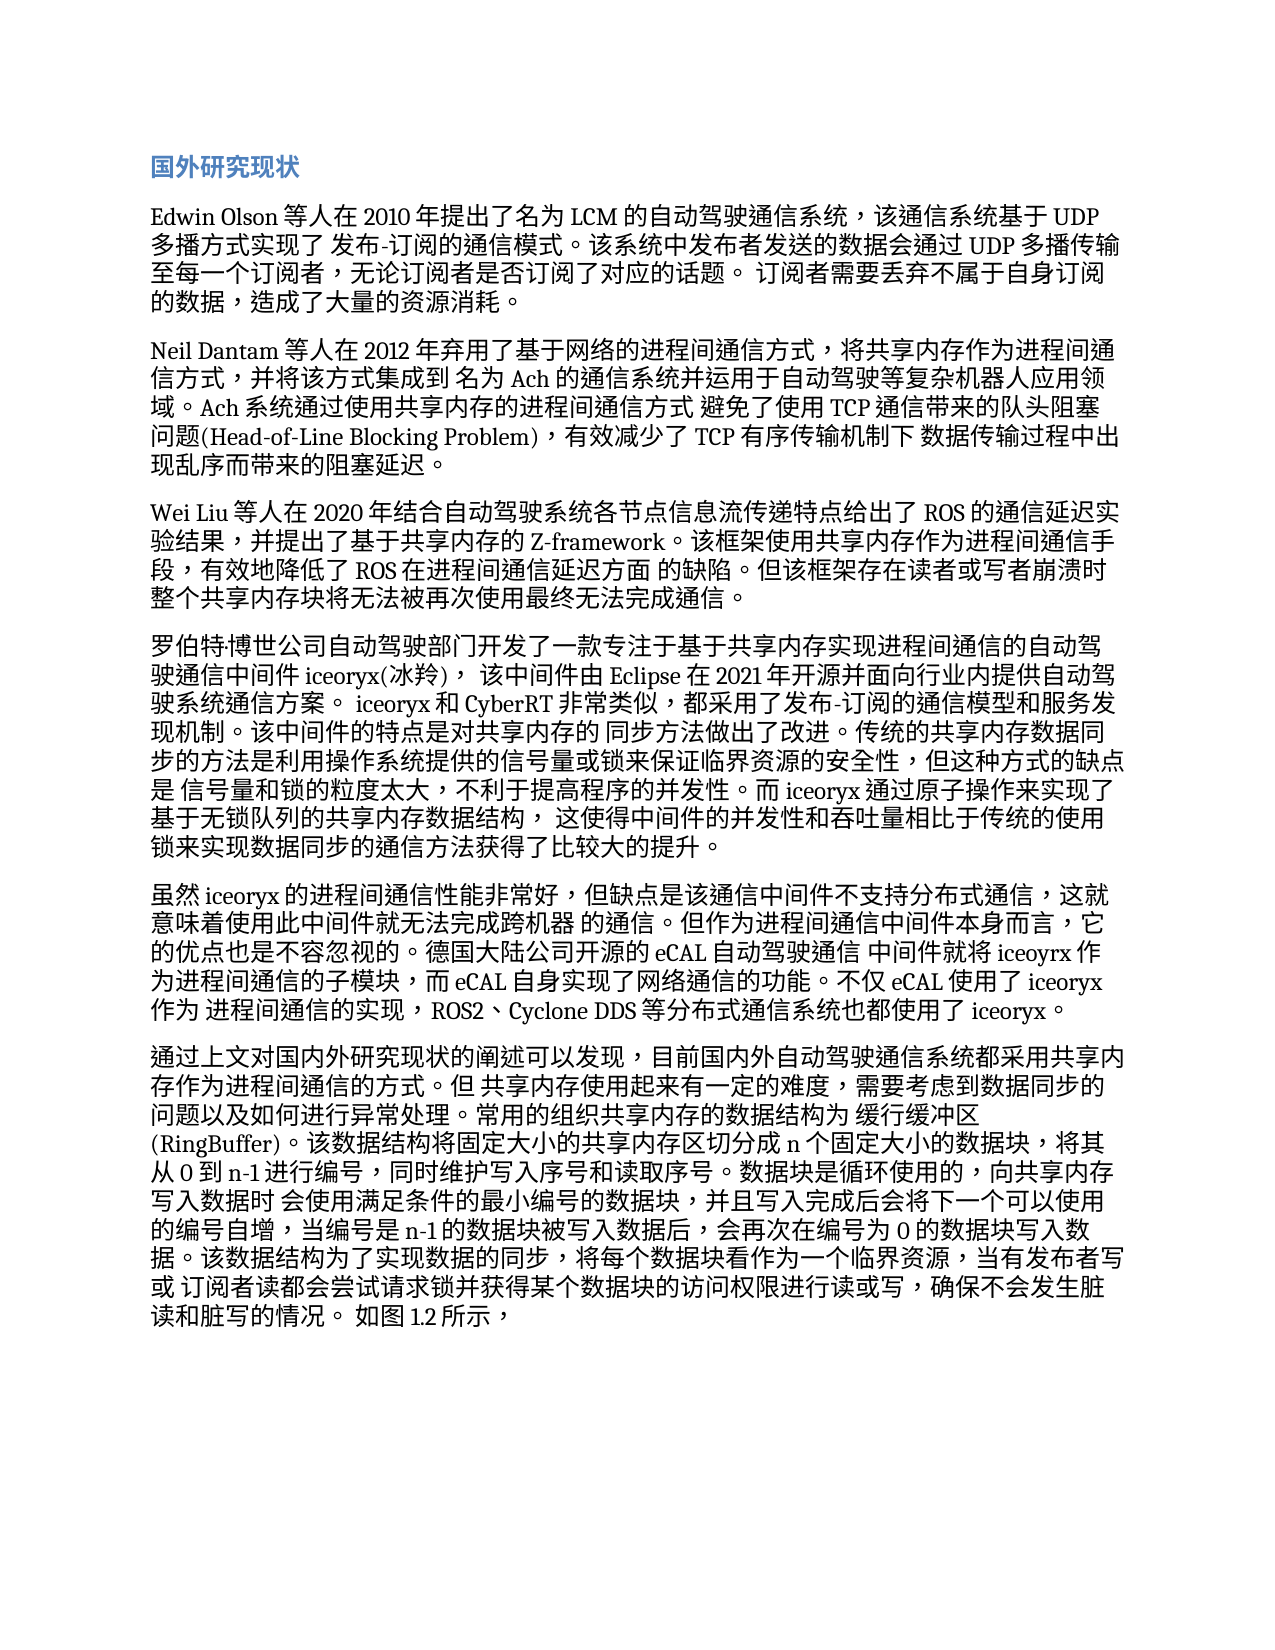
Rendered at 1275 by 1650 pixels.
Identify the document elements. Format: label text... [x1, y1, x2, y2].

text Edwin Olson等人在2010年提出了名为LCM的自动驾驶通信系统，该通信系统基于UDP多播方式实现了 发布-订阅的通信模式。该系统中发布者发送的数据会通过UDP多播传输至每一个订阅者，无论订阅者是否订阅了对应的话题。 订阅者需要丢弃不属于自身订阅的数据，造成了大量的资源消耗。 [150, 203, 1125, 318]
subtitle 国外研究现状 [150, 150, 1125, 184]
text 罗伯特·博世公司自动驾驶部门开发了一款专注于基于共享内存实现进程间通信的自动驾驶通信中间件iceoryx(冰羚)， 该中间件由Eclipse在2021年开源并面向行业内提供自动驾驶系统通信方案。 iceoryx和CyberRT非常类似，都采用了发布-订阅的通信模型和服务发现机制。该中间件的特点是对共享内存的 同步方法做出了改进。传统的共享内存数据同步的方法是利用操作系统提供的信号量或锁来保证临界资源的安全性，但这种方式的缺点是 信号量和锁的粒度太大，不利于提高程序的并发性。而iceoryx通过原子操作来实现了基于无锁队列的共享内存数据结构， 这使得中间件的并发性和吞吐量相比于传统的使用锁来实现数据同步的通信方法获得了比较大的提升。 [150, 633, 1125, 863]
text 通过上文对国内外研究现状的阐述可以发现，目前国内外自动驾驶通信系统都采用共享内存作为进程间通信的方式。但 共享内存使用起来有一定的难度，需要考虑到数据同步的问题以及如何进行异常处理。常用的组织共享内存的数据结构为 缓行缓冲区(RingBuffer)。该数据结构将固定大小的共享内存区切分成n个固定大小的数据块，将其从0到n-1进行编号，同时维护写入序号和读取序号。数据块是循环使用的，向共享内存写入数据时 会使用满足条件的最小编号的数据块，并且写入完成后会将下一个可以使用的编号自增，当编号是n-1的数据块被写入数据后，会再次在编号为 0的数据块写入数据。该数据结构为了实现数据的同步，将每个数据块看作为一个临界资源，当有发布者写或 订阅者读都会尝试请求锁并获得某个数据块的访问权限进行读或写，确保不会发生脏读和脏写的情况。 如图1.2所示， [150, 1044, 1125, 1332]
text Neil Dantam等人在2012年弃用了基于网络的进程间通信方式，将共享内存作为进程间通信方式，并将该方式集成到 名为Ach的通信系统并运用于自动驾驶等复杂机器人应用领域。Ach系统通过使用共享内存的进程间通信方式 避免了使用TCP通信带来的队头阻塞问题(Head-of-Line Blocking Problem)，有效减少了TCP有序传输机制下 数据传输过程中出现乱序而带来的阻塞延迟。 [150, 337, 1125, 480]
text 虽然iceoryx的进程间通信性能非常好，但缺点是该通信中间件不支持分布式通信，这就意味着使用此中间件就无法完成跨机器 的通信。但作为进程间通信中间件本身而言，它的优点也是不容忽视的。德国大陆公司开源的eCAL自动驾驶通信 中间件就将iceoyrx作为进程间通信的子模块，而eCAL自身实现了网络通信的功能。不仅eCAL使用了iceoryx作为 进程间通信的实现，ROS2、Cyclone DDS等分布式通信系统也都使用了iceoryx。 [150, 882, 1125, 1025]
text Wei Liu等人在2020年结合自动驾驶系统各节点信息流传递特点给出了ROS的通信延迟实验结果，并提出了基于共享内存的 Z-framework。该框架使用共享内存作为进程间通信手段，有效地降低了ROS在进程间通信延迟方面 的缺陷。但该框架存在读者或写者崩溃时整个共享内存块将无法被再次使用最终无法完成通信。 [150, 499, 1125, 614]
